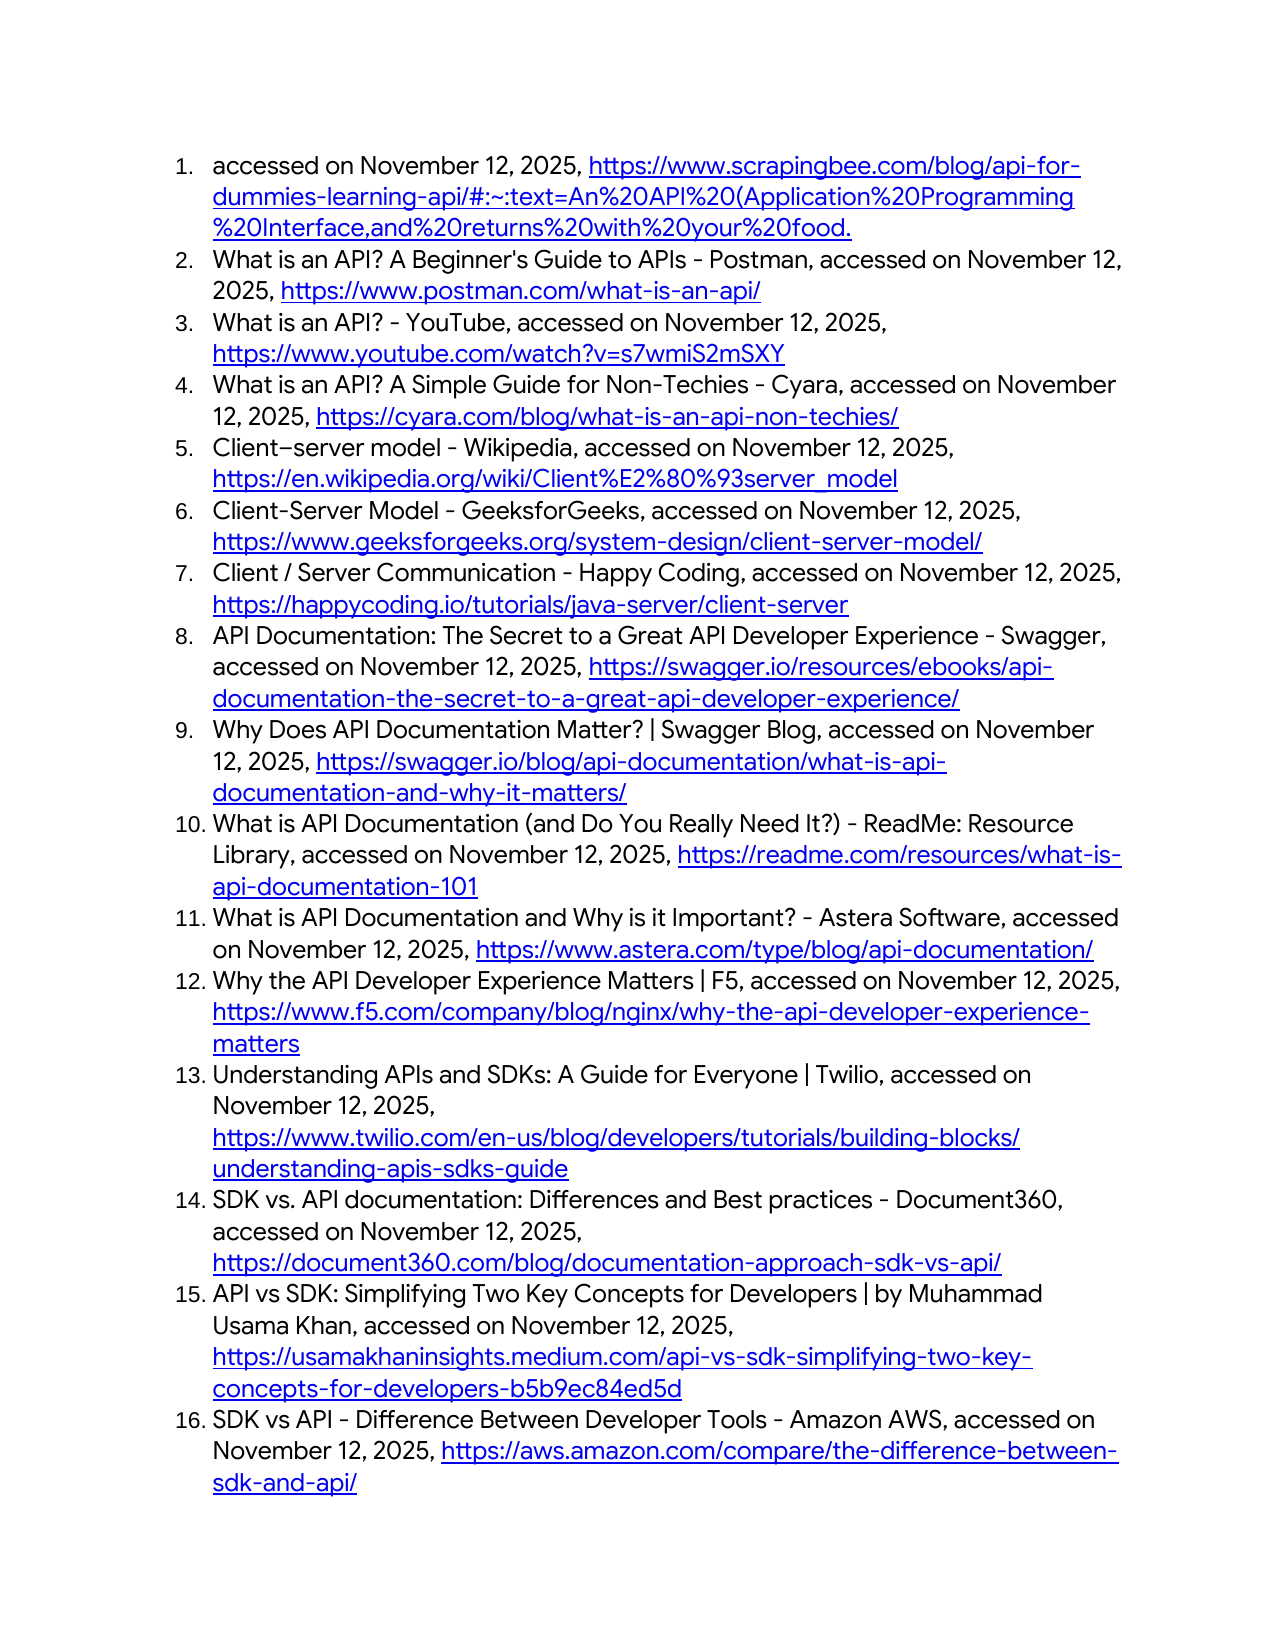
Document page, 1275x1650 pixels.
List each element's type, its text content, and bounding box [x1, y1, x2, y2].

list Understanding APIs and SDKs: A Guide for Everyone | Twilio, accessed on November 12, 2025, https://www.twilio.com/en-us/blog/developers/tutorials/building-blocks/understanding-apis-sdks-guide [175, 1059, 1125, 1185]
list What is an API? A Simple Guide for Non-Techies - Cyara, accessed on November 12, 2025, https://cyara.com/blog/what-is-an-api-non-techies/ [175, 369, 1125, 432]
list What is API Documentation (and Do You Really Need It?) - ReadMe: Resource Library, accessed on November 12, 2025, https://readme.com/resources/what-is-api-documentation-101 [175, 808, 1125, 902]
list What is API Documentation and Why is it Important? - Astera Software, accessed on November 12, 2025, https://www.astera.com/type/blog/api-documentation/ [175, 902, 1125, 965]
list Client-Server Model - GeeksforGeeks, accessed on November 12, 2025, https://www.geeksforgeeks.org/system-design/client-server-model/ [175, 495, 1125, 558]
list Client–server model - Wikipedia, accessed on November 12, 2025, https://en.wikipedia.org/wiki/Client%E2%80%93server_model [175, 432, 1125, 495]
list What is an API? - YouTube, accessed on November 12, 2025, https://www.youtube.com/watch?v=s7wmiS2mSXY [175, 307, 1125, 369]
list API vs SDK: Simplifying Two Key Concepts for Developers | by Muhammad Usama Khan, accessed on November 12, 2025, https://usamakhaninsights.medium.com/api-vs-sdk-simplifying-two-key-concepts-for-developers-b5b9ec84ed5d [175, 1279, 1125, 1404]
list SDK vs API - Difference Between Developer Tools - Amazon AWS, accessed on November 12, 2025, https://aws.amazon.com/compare/the-difference-between-sdk-and-api/ [175, 1404, 1125, 1498]
list SDK vs. API documentation: Differences and Best practices - Document360, accessed on November 12, 2025, https://document360.com/blog/documentation-approach-sdk-vs-api/ [175, 1185, 1125, 1279]
list accessed on November 12, 2025, https://www.scrapingbee.com/blog/api-for-dummies-learning-api/#:~:text=An%20API%20(Application%20Programming%20Interface,and%20returns%20with%20your%20food. [175, 150, 1125, 244]
list Why the API Developer Experience Matters | F5, accessed on November 12, 2025, https://www.f5.com/company/blog/nginx/why-the-api-developer-experience-matters [175, 965, 1125, 1059]
list What is an API? A Beginner's Guide to APIs - Postman, accessed on November 12, 2025, https://www.postman.com/what-is-an-api/ [175, 244, 1125, 307]
list API Documentation: The Secret to a Great API Developer Experience - Swagger, accessed on November 12, 2025, https://swagger.io/resources/ebooks/api-documentation-the-secret-to-a-great-api-developer-experience/ [175, 620, 1125, 714]
list Why Does API Documentation Matter? | Swagger Blog, accessed on November 12, 2025, https://swagger.io/blog/api-documentation/what-is-api-documentation-and-why-it-matters/ [175, 714, 1125, 808]
list Client / Server Communication - Happy Coding, accessed on November 12, 2025, https://happycoding.io/tutorials/java-server/client-server [175, 558, 1125, 620]
